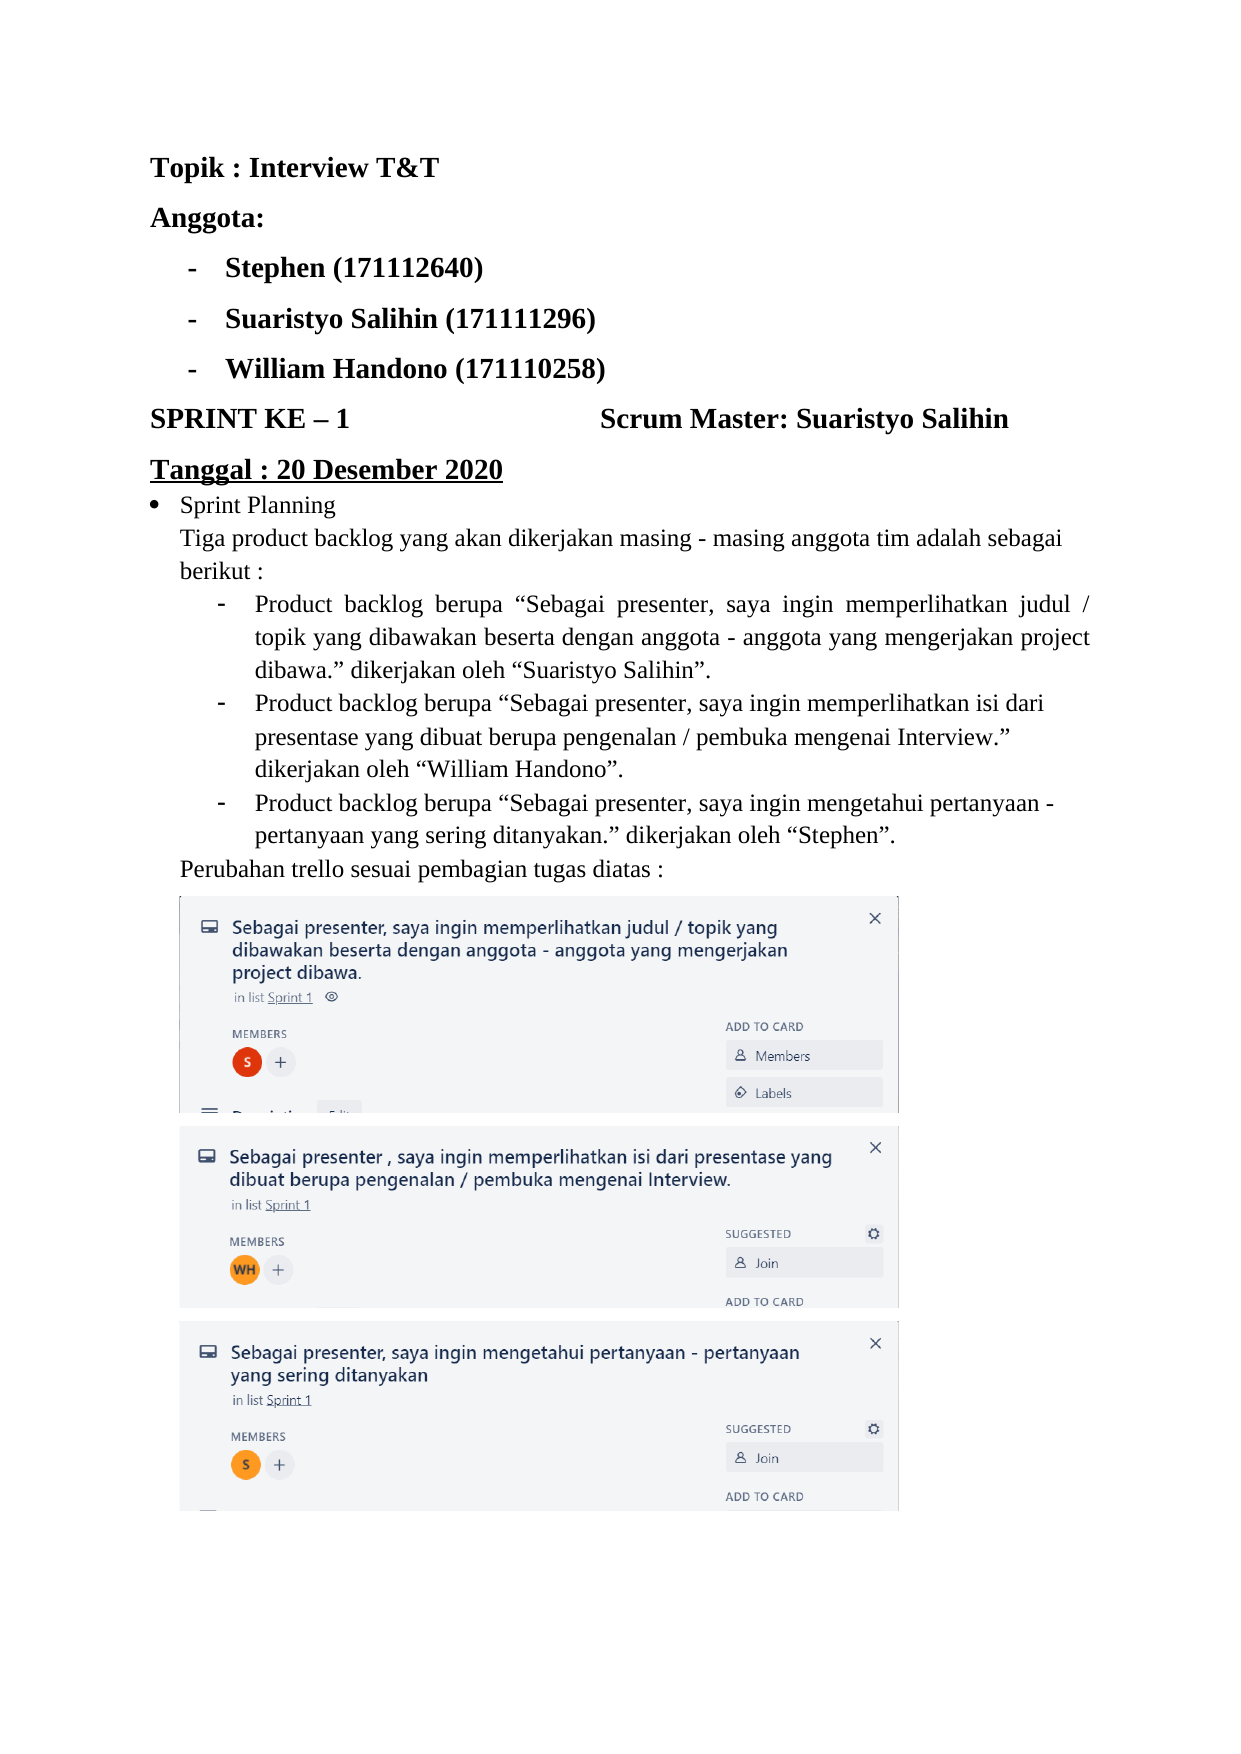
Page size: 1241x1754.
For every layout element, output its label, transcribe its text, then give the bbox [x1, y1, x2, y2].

text SPRINT KE – 1 Scrum Master: Suaristyo Salihin [150, 402, 1046, 435]
text Perubahan trello sesuai pembagian tugas diatas : [179, 854, 1090, 882]
picture [179, 1126, 899, 1308]
text Tanggal : 20 Desember 2020 [150, 452, 1090, 485]
list Product backlog berupa “Sebagai presenter, saya ingin mengetahui pertanyaan - pertanyaan yang sering ditanyakan.” dikerjakan oleh “Stephen”. [217, 788, 1090, 849]
list Product backlog berupa “Sebagai presenter, saya ingin memperlihatkan isi dari presentase yang dibuat berupa pengenalan / pembuka mengenai Interview.” dikerjakan oleh “William Handono”. [217, 688, 1090, 783]
list Suaristyo Salihin (171111296) [187, 301, 1046, 334]
list William Handono (171110258) [187, 351, 1046, 385]
text Anggota: [150, 200, 1046, 234]
picture [179, 896, 899, 1113]
text Topik : Interview T&T [150, 150, 1046, 183]
list Sprint Planning [150, 490, 1090, 519]
list Product backlog berupa “Sebagai presenter, saya ingin memperlihatkan judul / topik yang dibawakan beserta dengan anggota - anggota yang mengerjakan project dibawa.” dikerjakan oleh “Suaristyo Salihin”. [217, 589, 1090, 684]
list Stephen (171112640) [187, 251, 1046, 284]
list Tiga product backlog yang akan dikerjakan masing - masing anggota tim adalah sebagai berikut : [179, 523, 1090, 585]
picture [179, 1321, 899, 1511]
